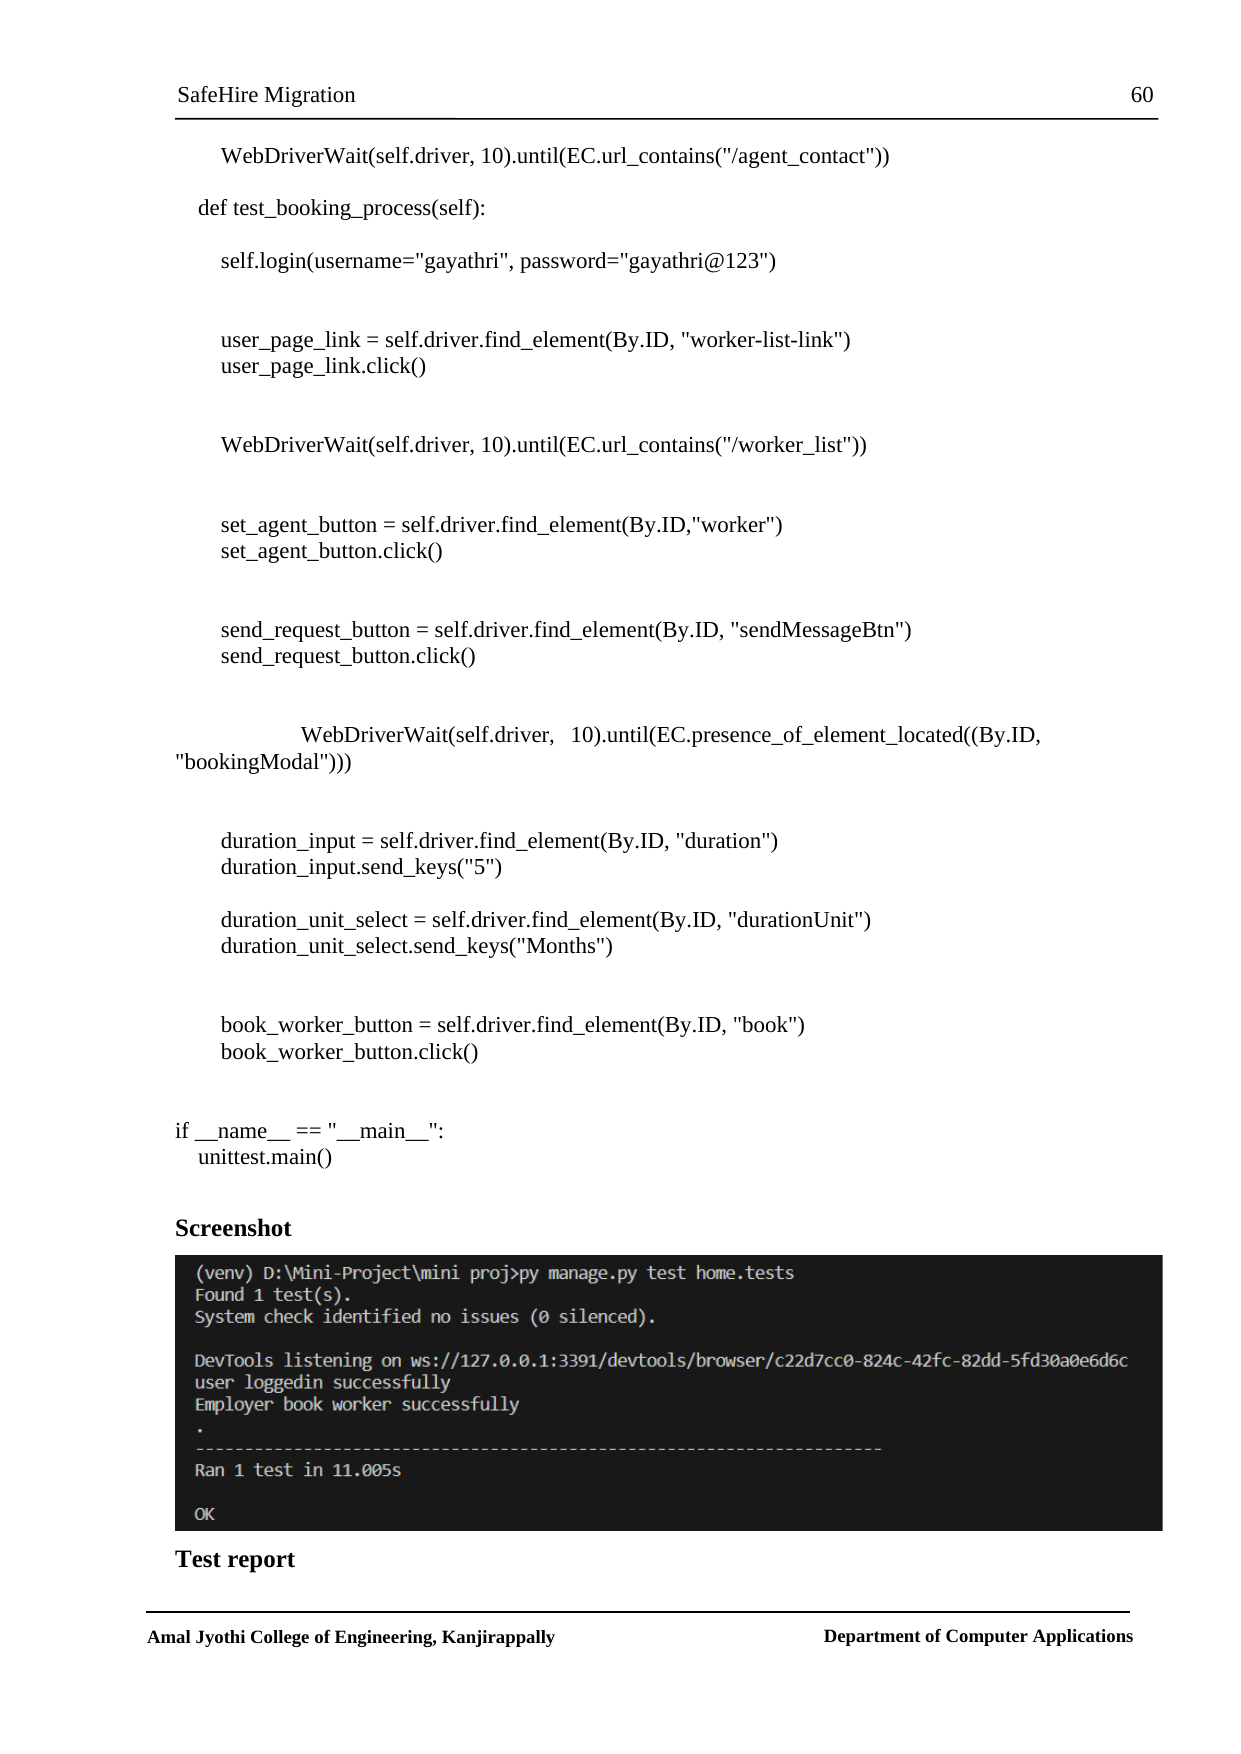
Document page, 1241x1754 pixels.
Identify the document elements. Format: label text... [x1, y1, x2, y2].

picture [175, 1255, 1163, 1531]
text WebDriverWait(self.driver, 10).until(EC.url_contains("/agent_contact")) [175, 142, 1043, 168]
text duration_unit_select.send_keys("Months") [175, 932, 1043, 959]
text set_agent_button.click() [175, 537, 1043, 563]
text book_worker_button.click() [175, 1038, 1043, 1064]
text send_request_button.click() [175, 642, 1043, 669]
text unittest.main() [175, 1143, 1043, 1169]
text duration_input.send_keys("5") [175, 853, 1043, 879]
text WebDriverWait(self.driver, 10).until(EC.url_contains("/worker_list")) [175, 432, 1043, 458]
text if __name__ == "__main__": [175, 1117, 1043, 1143]
text duration_input = self.driver.find_element(By.ID, "duration") [175, 827, 1043, 853]
text def test_booking_process(self): [175, 194, 1043, 221]
text set_agent_button = self.driver.find_element(By.ID,"worker") [175, 511, 1043, 537]
text send_request_button = self.driver.find_element(By.ID, "sendMessageBtn") [175, 616, 1043, 642]
text self.login(username="gayathri", password="gayathri@123") [175, 247, 1043, 273]
text user_page_link.click() [175, 352, 1043, 379]
text book_worker_button = self.driver.find_element(By.ID, "book") [175, 1011, 1043, 1038]
text Screenshot [175, 1213, 1043, 1241]
text Test report [175, 1544, 1043, 1573]
text duration_unit_select = self.driver.find_element(By.ID, "durationUnit") [175, 906, 1043, 932]
text user_page_link = self.driver.find_element(By.ID, "worker-list-link") [175, 326, 1043, 352]
text WebDriverWait(self.driver, 10).until(EC.presence_of_element_located((By.ID, "bookingModal"))) [175, 721, 1043, 774]
